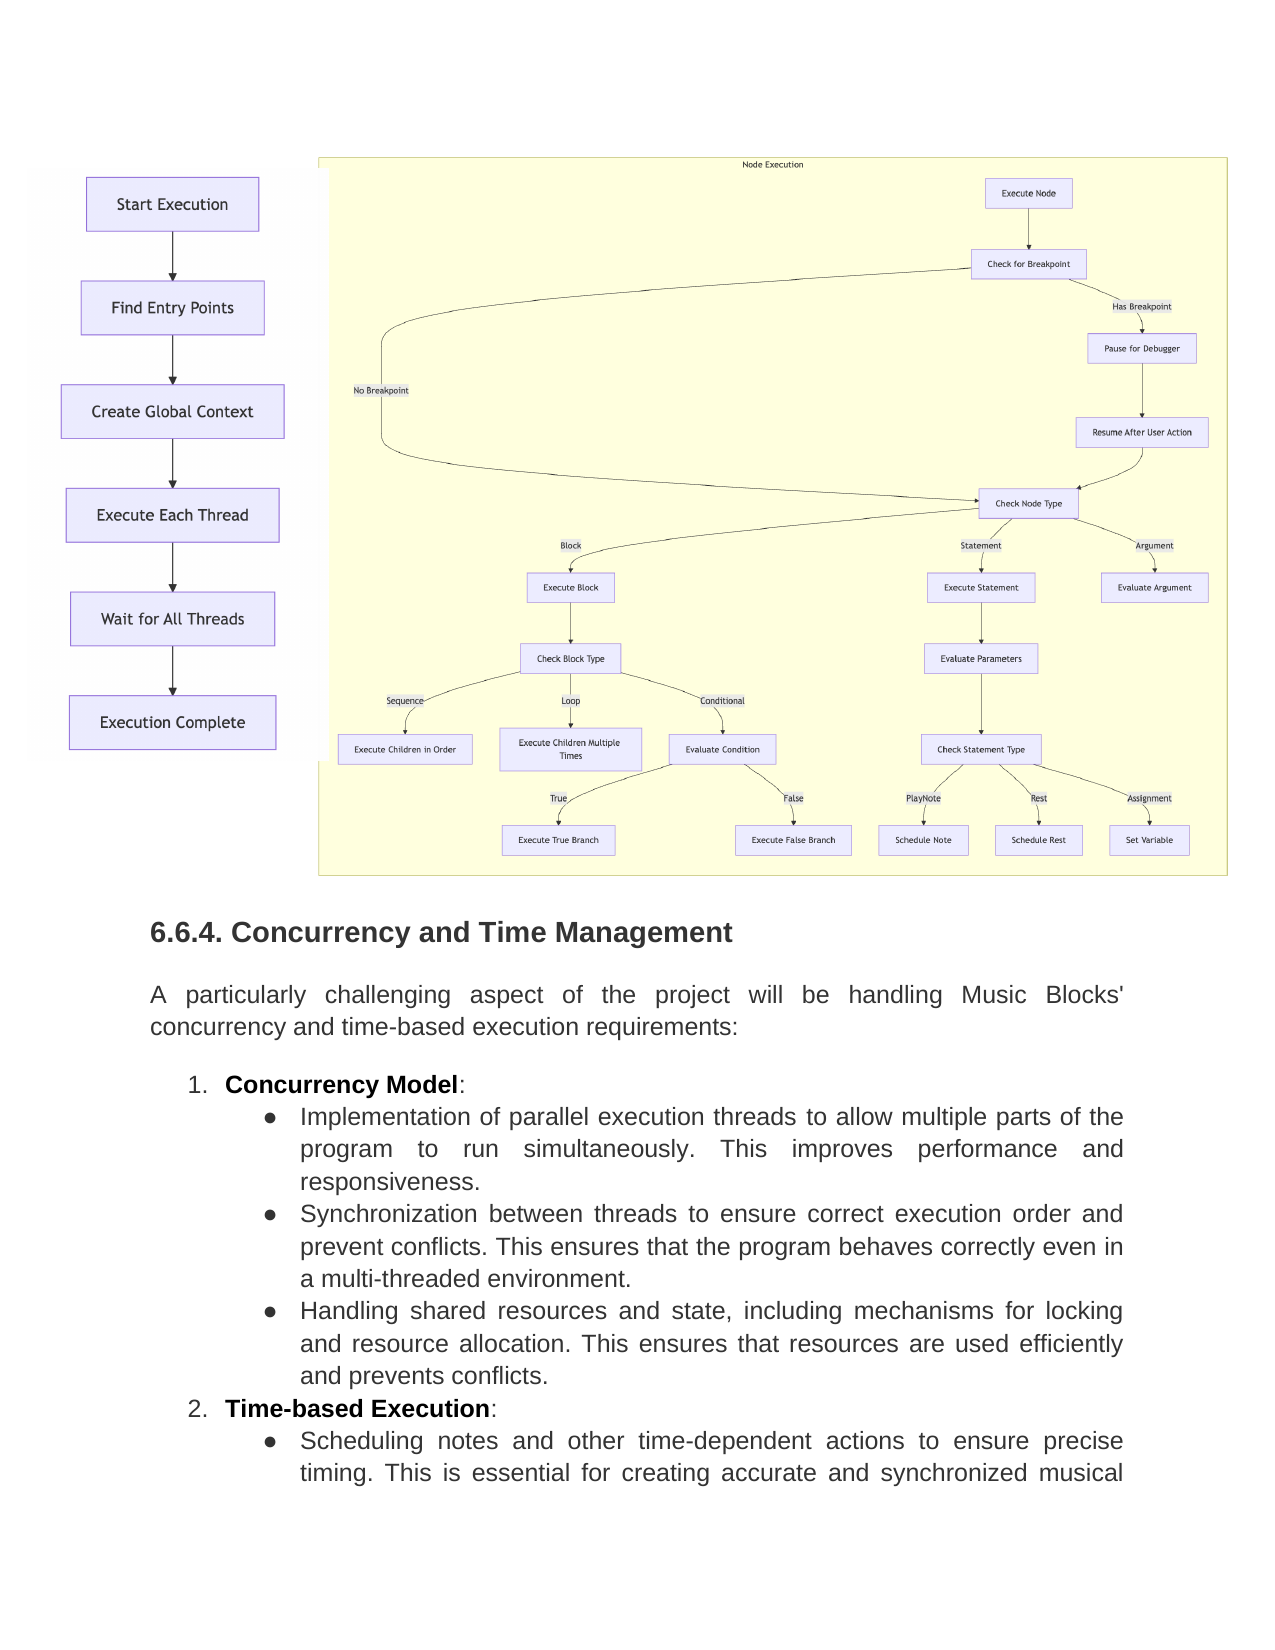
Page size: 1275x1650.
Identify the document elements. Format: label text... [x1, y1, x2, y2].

picture [26, 150, 1240, 887]
list Implementation of parallel execution threads to allow multiple parts of the program to run simultaneously. This improves performance and responsiveness. [262, 1102, 1125, 1196]
list Synchronization between threads to ensure correct execution order and prevent conflicts. This ensures that the program behaves correctly even in a multi-threaded environment. [262, 1199, 1125, 1293]
text A particularly challenging aspect of the project will be handling Music Blocks' concurrency and time-based execution requirements: [150, 1008, 1125, 1041]
subtitle 6.6.4. Concurrency and Time Management [150, 914, 1125, 948]
list Concurrency Model: [187, 1069, 1125, 1098]
list Handling shared resources and state, including mechanisms for locking and resource allocation. This ensures that resources are used efficiently and prevents conflicts. [262, 1296, 1125, 1390]
list Time-based Execution: [187, 1393, 1125, 1422]
